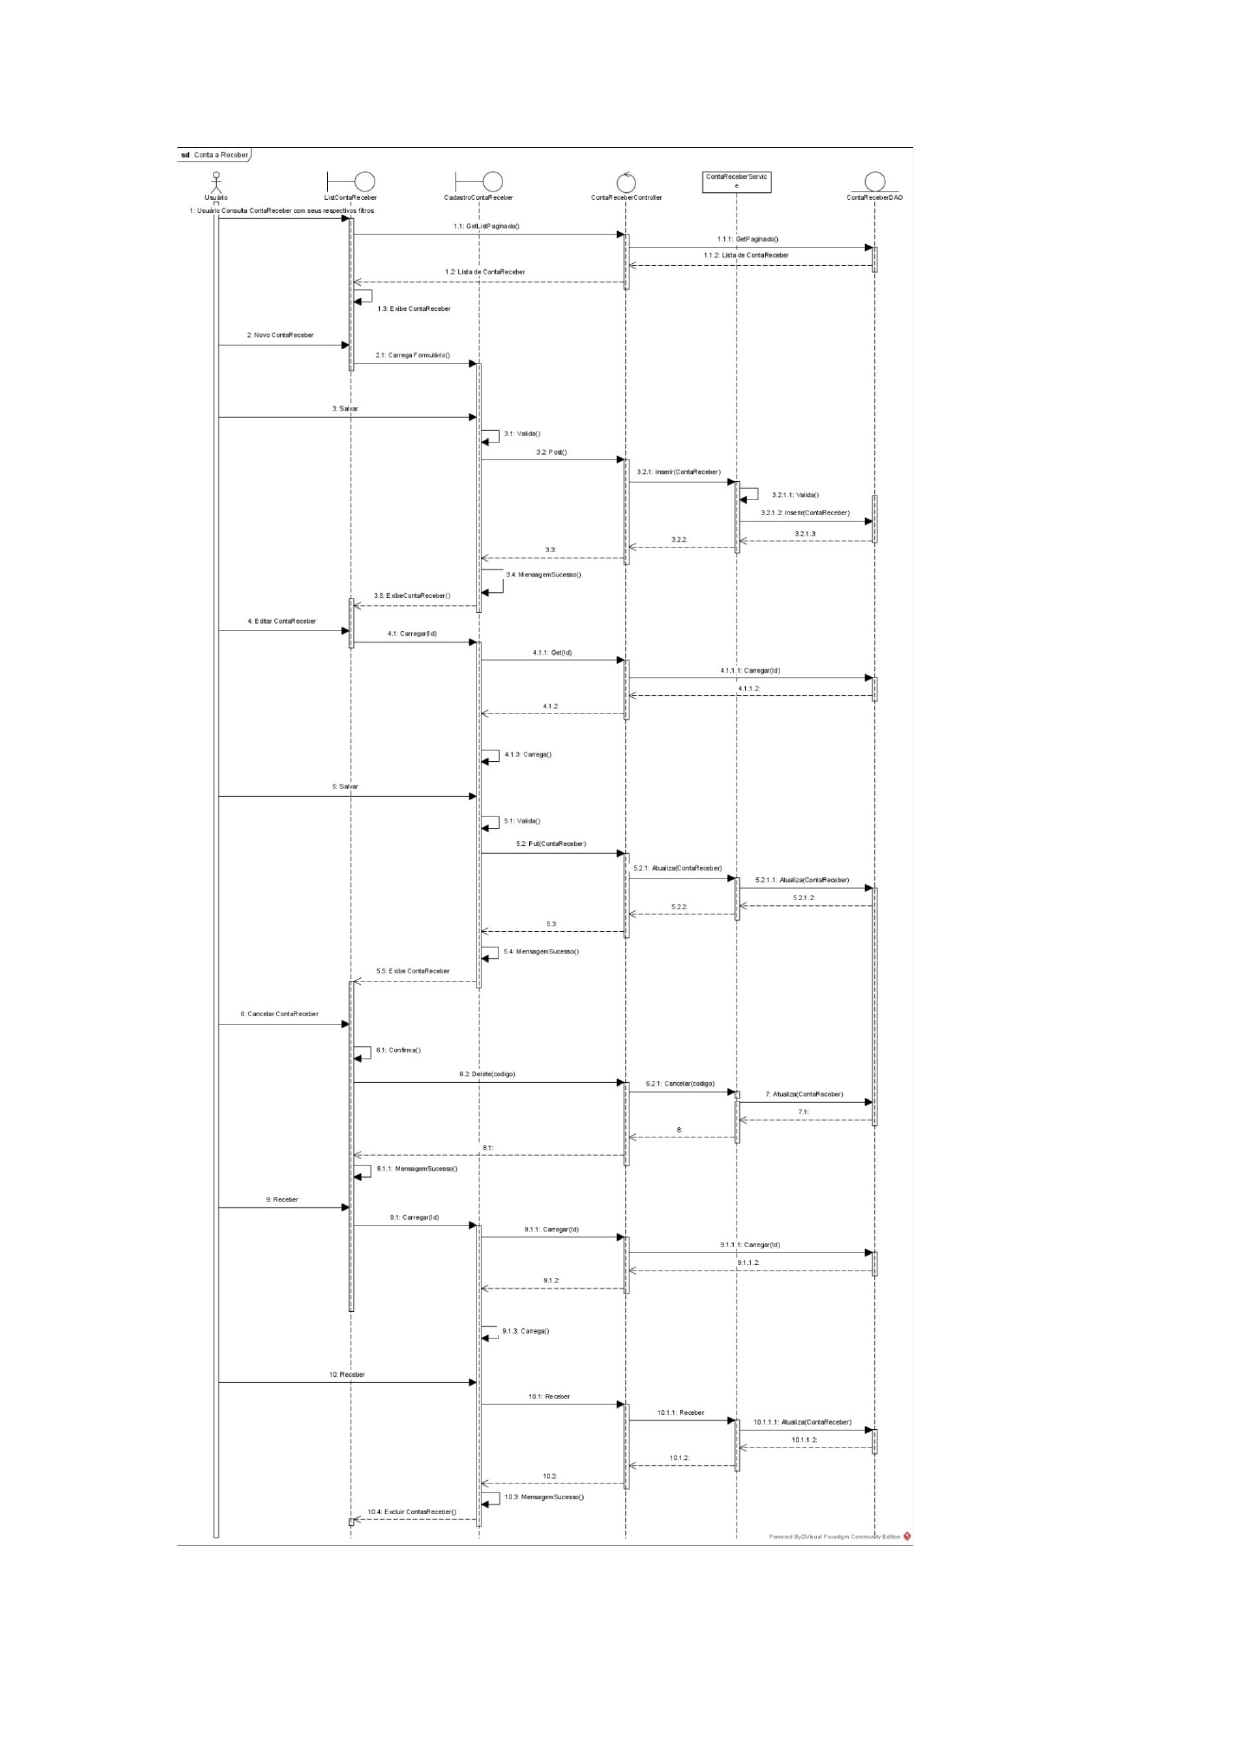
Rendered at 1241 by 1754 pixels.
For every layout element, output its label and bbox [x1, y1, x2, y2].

picture [177, 147, 914, 1546]
